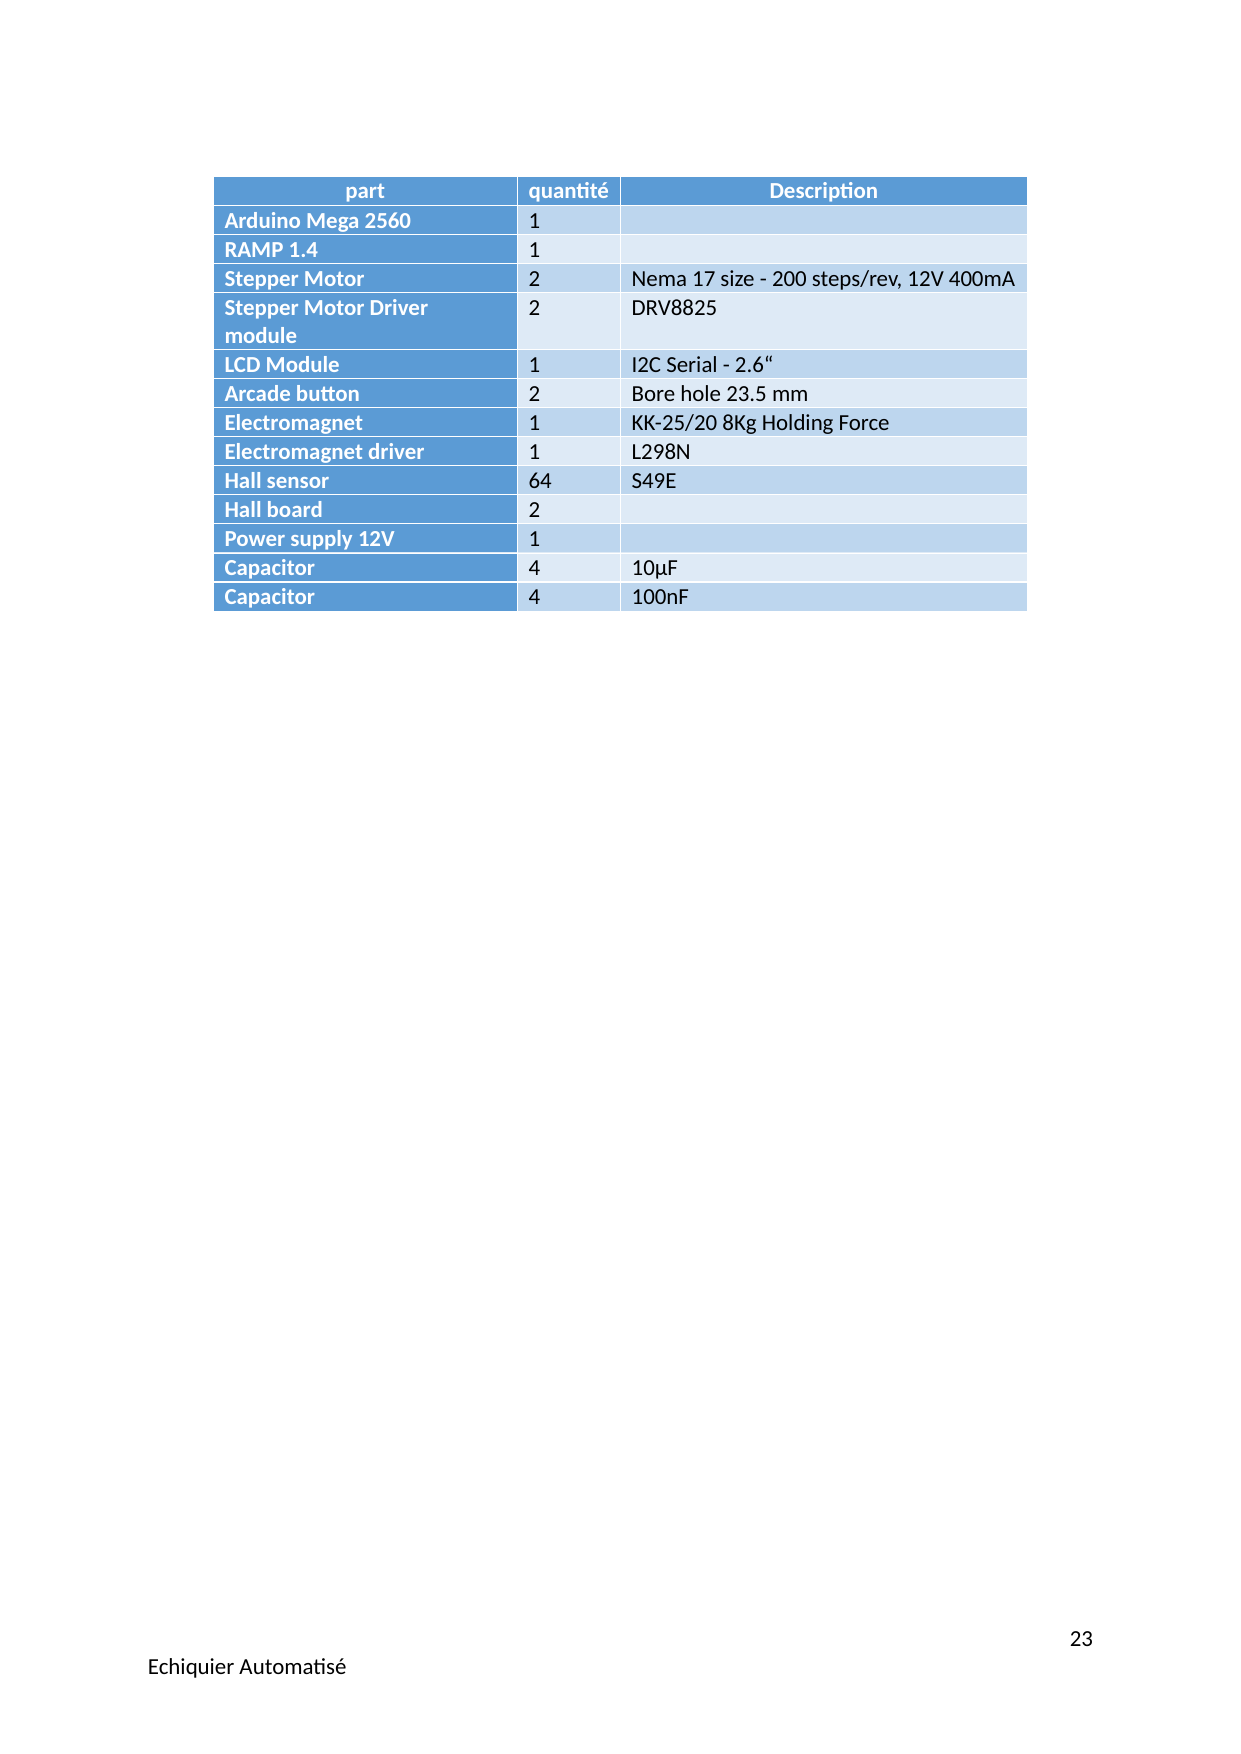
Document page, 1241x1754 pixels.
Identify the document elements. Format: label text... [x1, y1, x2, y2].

table_cell 10µF [621, 554, 1027, 581]
table_cell RAMP 1.4 [214, 235, 517, 263]
table_cell 2 [518, 379, 620, 407]
table_header part [214, 177, 517, 205]
table_cell Stepper Motor Driver module [214, 293, 517, 349]
table_cell [621, 235, 1027, 263]
table_cell 1 [518, 524, 620, 552]
table_cell Hall sensor [214, 466, 517, 494]
table_cell Electromagnet driver [214, 437, 517, 465]
table_cell Capacitor [214, 583, 517, 611]
table_header Description [621, 177, 1027, 205]
table_cell 100nF [621, 583, 1027, 611]
table_cell 2 [518, 264, 620, 292]
table_cell 4 [518, 583, 620, 611]
table_cell Electromagnet [214, 408, 517, 436]
table_cell Bore hole 23.5 mm [621, 379, 1027, 407]
table_cell Nema 17 size - 200 steps/rev, 12V 400mA [621, 264, 1027, 292]
table_cell [621, 524, 1027, 552]
table_cell L298N [621, 437, 1027, 465]
table_cell I2C Serial - 2.6“ [621, 350, 1027, 378]
table_cell 2 [518, 495, 620, 523]
table_cell Capacitor [214, 554, 517, 581]
table_cell DRV8825 [621, 293, 1027, 349]
table_cell [621, 206, 1027, 234]
table_cell LCD Module [214, 350, 517, 378]
table_cell 64 [518, 466, 620, 494]
table_cell 1 [518, 235, 620, 263]
table_cell 2 [518, 293, 620, 349]
table_cell 1 [518, 206, 620, 234]
table_cell Arduino Mega 2560 [214, 206, 517, 234]
table_header quantité [518, 177, 620, 205]
table_cell Power supply 12V [214, 524, 517, 552]
table_cell S49E [621, 466, 1027, 494]
table_cell 1 [518, 437, 620, 465]
table_cell KK-25/20 8Kg Holding Force [621, 408, 1027, 436]
table_cell 1 [518, 350, 620, 378]
table_cell [621, 495, 1027, 523]
table_cell 1 [518, 408, 620, 436]
table_cell Arcade button [214, 379, 517, 407]
table_cell 4 [518, 554, 620, 581]
table_cell Stepper Motor [214, 264, 517, 292]
table_cell Hall board [214, 495, 517, 523]
